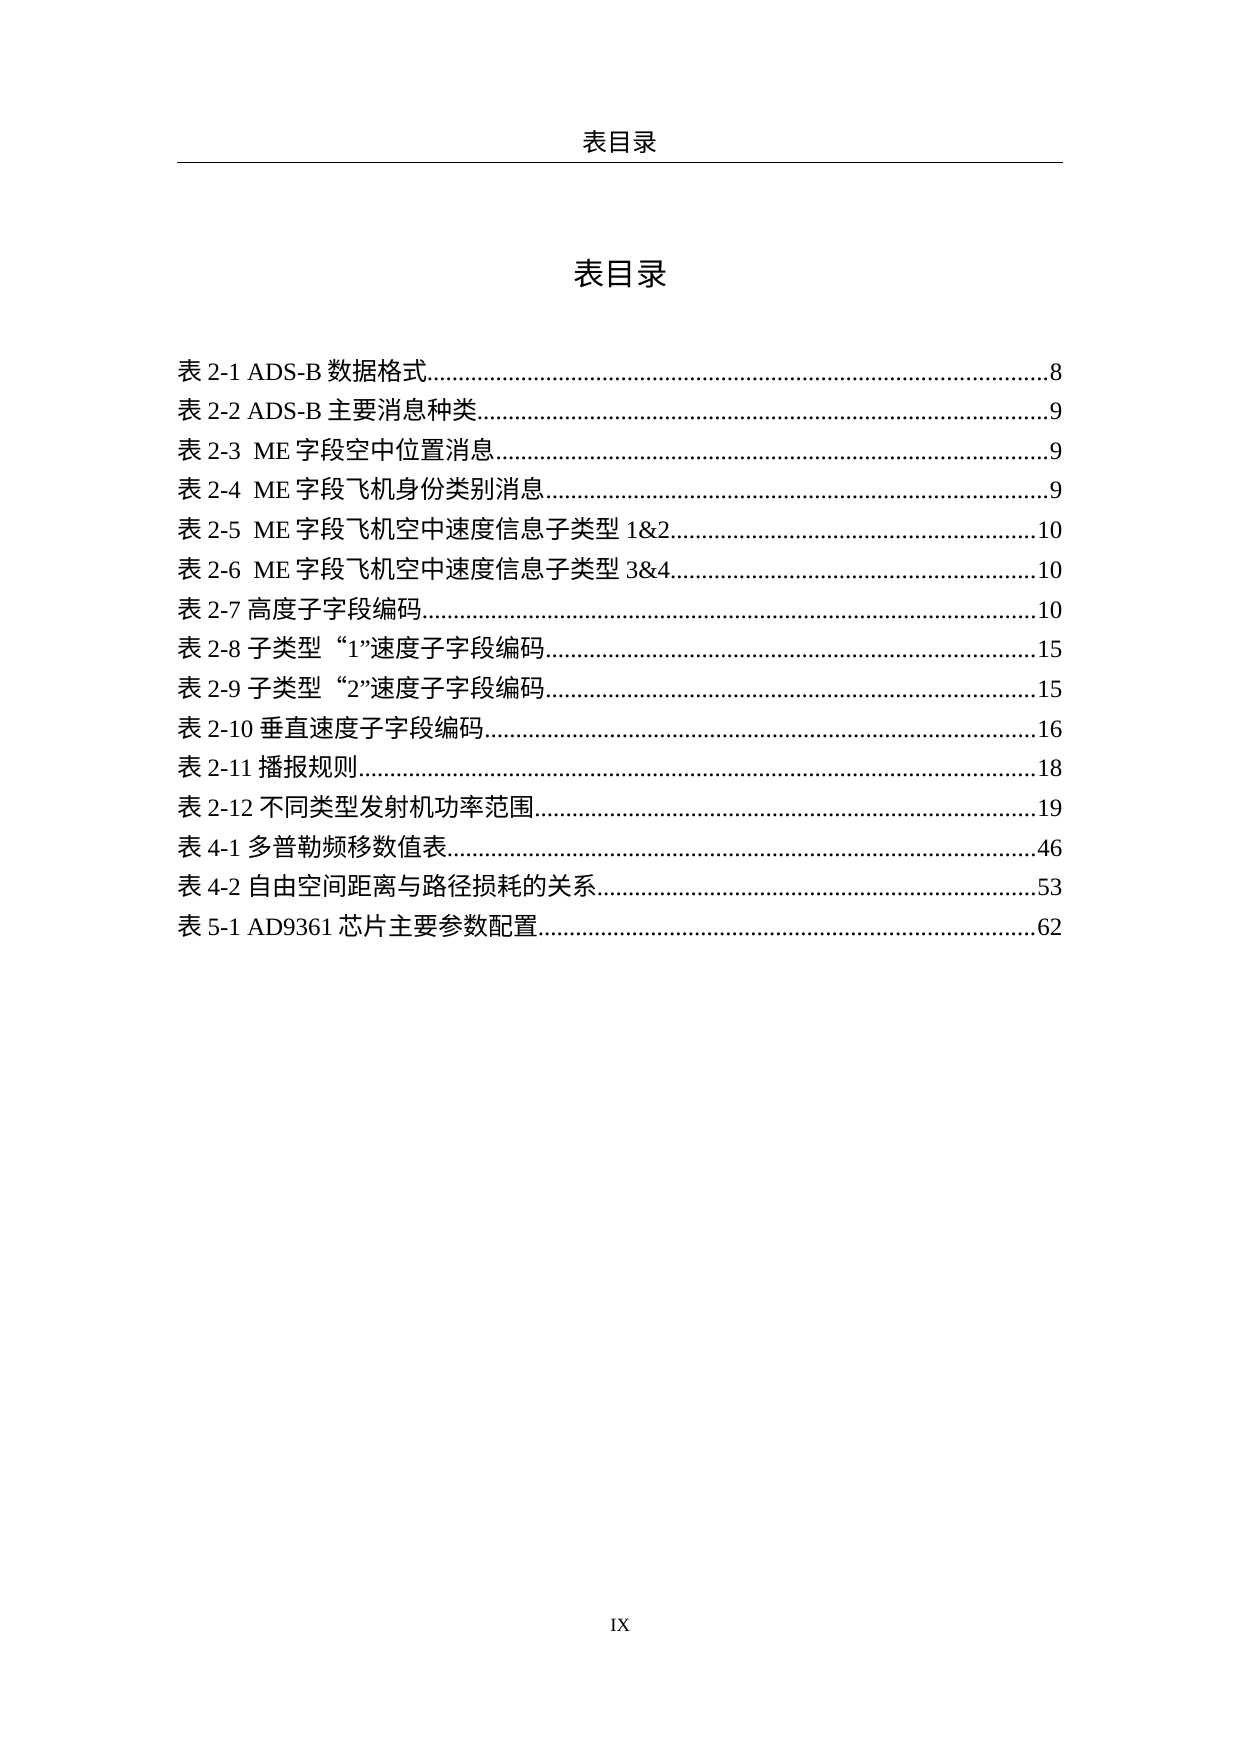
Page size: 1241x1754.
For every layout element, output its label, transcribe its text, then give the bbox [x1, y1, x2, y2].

text 表4-2 自由空间距离与路径损耗的关系 53 [177, 865, 1063, 905]
text 表2-5 ME字段飞机空中速度信息子类型1&2 10 [177, 508, 1063, 548]
text 表2-2 ADS-B主要消息种类 9 [177, 389, 1063, 429]
text 表2-7 高度子字段编码 10 [177, 587, 1063, 627]
text 表2-12 不同类型发射机功率范围 19 [177, 786, 1063, 826]
text 表4-1 多普勒频移数值表 46 [177, 826, 1063, 865]
text 表2-10 垂直速度子字段编码 16 [177, 706, 1063, 746]
text 表2-3 ME字段空中位置消息 9 [177, 429, 1063, 468]
text 表5-1 AD9361芯片主要参数配置 62 [177, 905, 1063, 944]
text 表2-8 子类型“1”速度子字段编码 15 [177, 627, 1063, 667]
text 表2-6 ME字段飞机空中速度信息子类型3&4 10 [177, 548, 1063, 587]
text 表2-4 ME字段飞机身份类别消息 9 [177, 468, 1063, 508]
text 表2-1 ADS-B数据格式 8 [177, 349, 1063, 389]
text 表2-11 播报规则 18 [177, 746, 1063, 786]
text 表目录 [177, 232, 1063, 312]
text 表2-9 子类型“2”速度子字段编码 15 [177, 667, 1063, 706]
